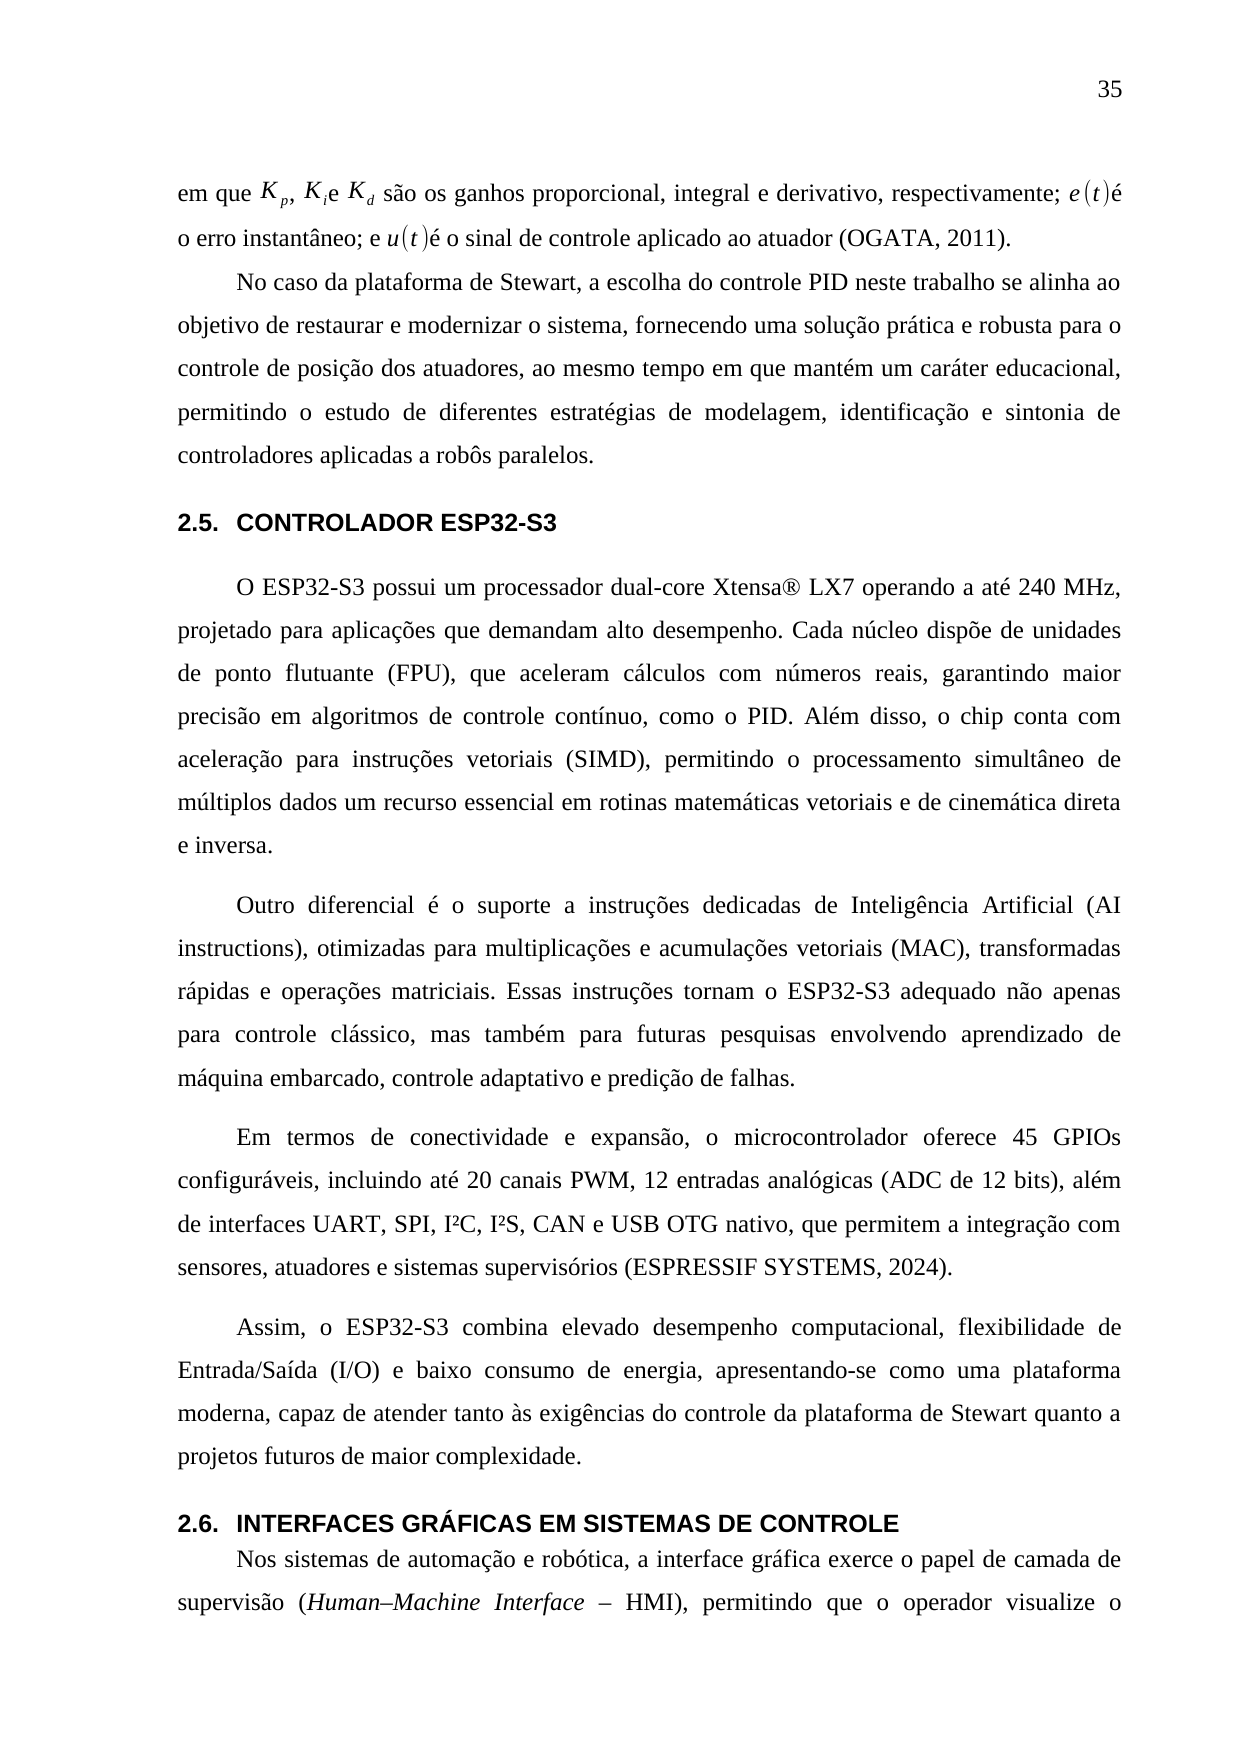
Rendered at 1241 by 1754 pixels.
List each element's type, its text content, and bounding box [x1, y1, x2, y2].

text em que , e são os ganhos proporcional, integral e derivativo, respectivamente; é o erro instantâneo; e é o sinal de controle aplicado ao atuador (OGATA, 2011). [177, 177, 1122, 253]
text Assim, o ESP32-S3 combina elevado desempenho computacional, flexibilidade de Entrada/Saída (I/O) e baixo consumo de energia, apresentando-se como uma plataforma moderna, capaz de atender tanto às exigências do controle da plataforma de Stewart quanto a projetos futuros de maior complexidade. [177, 1312, 1122, 1470]
text Outro diferencial é o suporte a instruções dedicadas de Inteligência Artificial (AI instructions), otimizadas para multiplicações e acumulações vetoriais (MAC), transformadas rápidas e operações matriciais. Essas instruções tornam o ESP32-S3 adequado não apenas para controle clássico, mas também para futuras pesquisas envolvendo aprendizado de máquina embarcado, controle adaptativo e predição de falhas. [177, 890, 1122, 1091]
text O ESP32-S3 possui um processador dual-core Xtensa® LX7 operando a até 240 MHz, projetado para aplicações que demandam alto desempenho. Cada núcleo dispõe de unidades de ponto flutuante (FPU), que aceleram cálculos com números reais, garantindo maior precisão em algoritmos de controle contínuo, como o PID. Além disso, o chip conta com aceleração para instruções vetoriais (SIMD), permitindo o processamento simultâneo de múltiplos dados um recurso essencial em rotinas matemáticas vetoriais e de cinemática direta e inversa. [177, 572, 1122, 859]
text No caso da plataforma de Stewart, a escolha do controle PID neste trabalho se alinha ao objetivo de restaurar e modernizar o sistema, fornecendo uma solução prática e robusta para o controle de posição dos atuadores, ao mesmo tempo em que mantém um caráter educacional, permitindo o estudo de diferentes estratégias de modelagem, identificação e sintonia de controladores aplicadas a robôs paralelos. [177, 267, 1122, 468]
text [177, 1544, 1122, 1616]
text Interfaces Gráficas em Sistemas de Controle [177, 1509, 1122, 1538]
text CONTROLADOR ESP32-S3 [177, 508, 1122, 537]
text Em termos de conectividade e expansão, o microcontrolador oferece 45 GPIOs configuráveis, incluindo até 20 canais PWM, 12 entradas analógicas (ADC de 12 bits), além de interfaces UART, SPI, I²C, I²S, CAN e USB OTG nativo, que permitem a integração com sensores, atuadores e sistemas supervisórios (ESPRESSIF SYSTEMS, 2024). [177, 1122, 1122, 1281]
